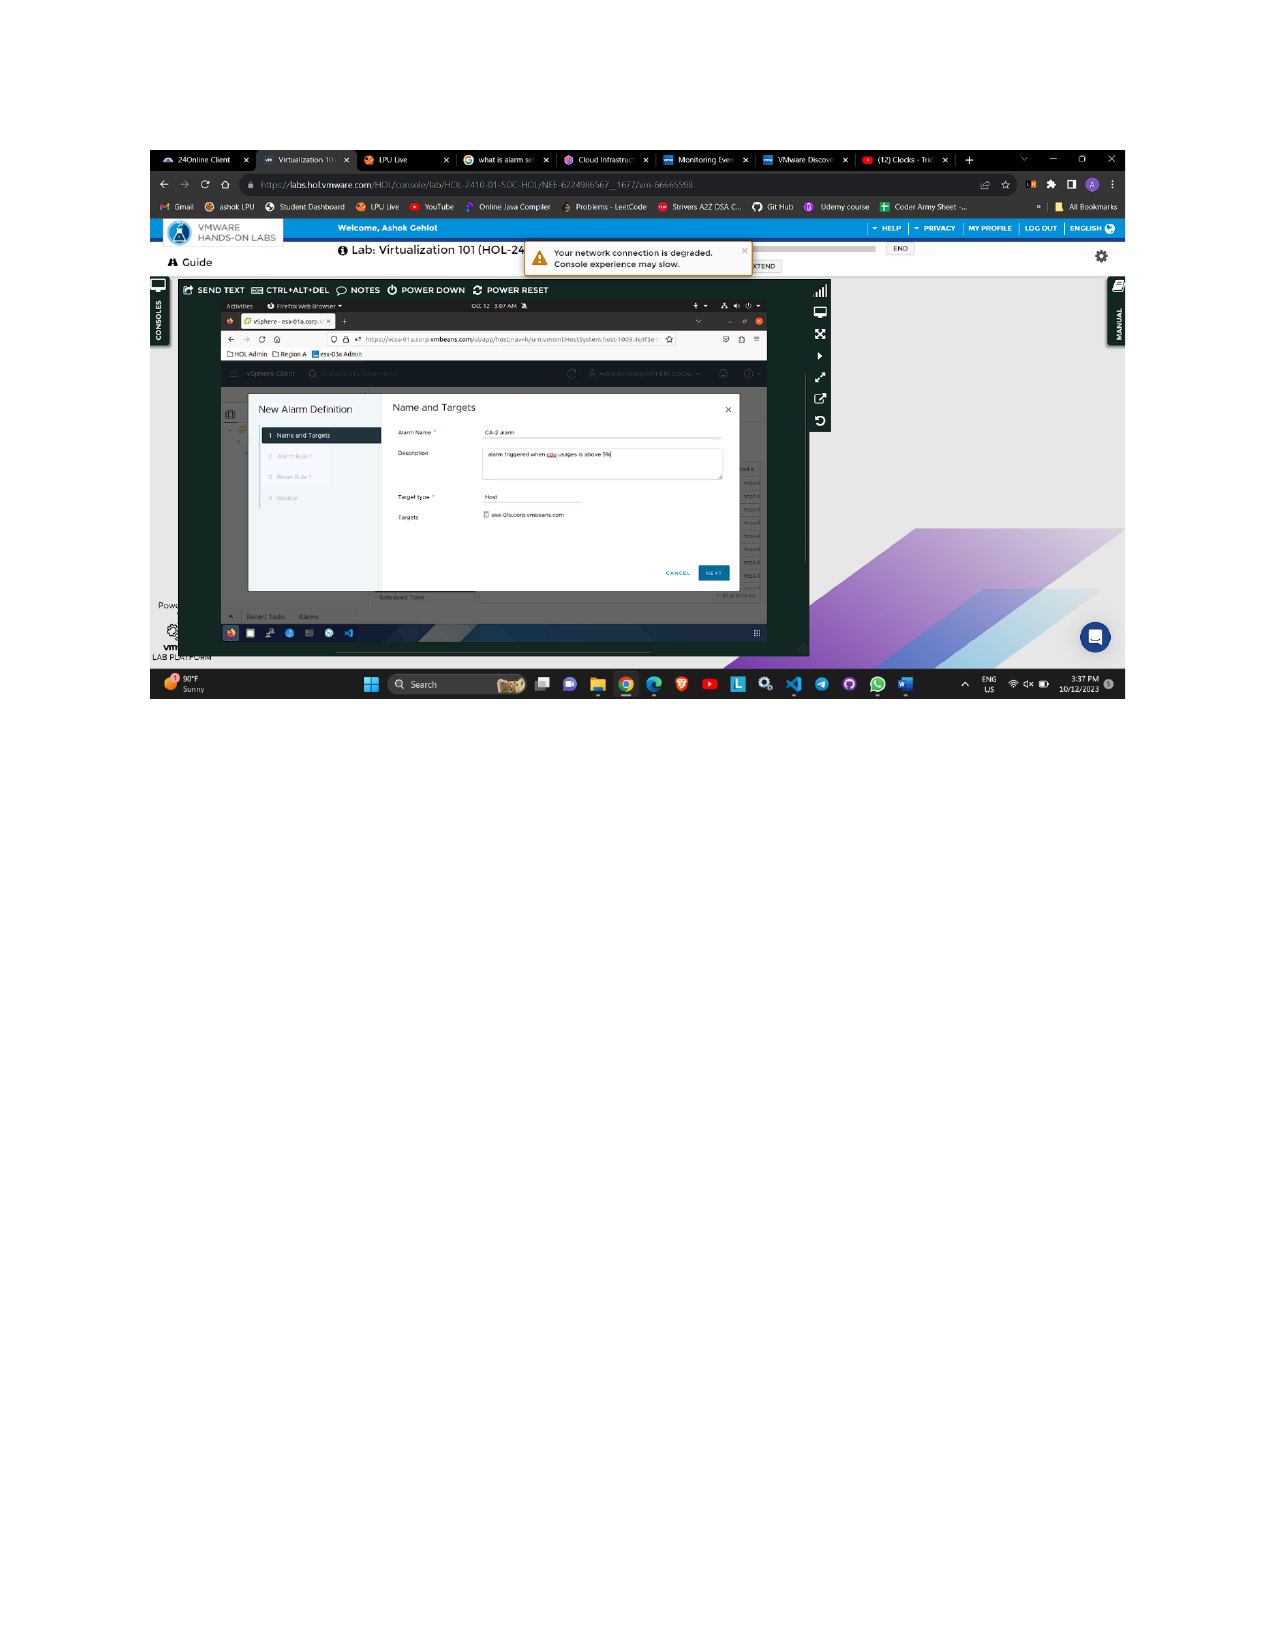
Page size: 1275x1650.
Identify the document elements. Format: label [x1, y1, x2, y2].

picture [363, 227, 379, 231]
picture [1042, 226, 1057, 230]
picture [1090, 226, 1101, 230]
picture [1071, 226, 1084, 230]
picture [383, 225, 394, 230]
picture [982, 226, 1005, 230]
picture [415, 225, 437, 230]
picture [924, 226, 935, 230]
picture [1029, 226, 1039, 230]
picture [339, 226, 360, 230]
picture [150, 150, 1125, 699]
picture [1105, 225, 1115, 234]
picture [938, 226, 952, 230]
